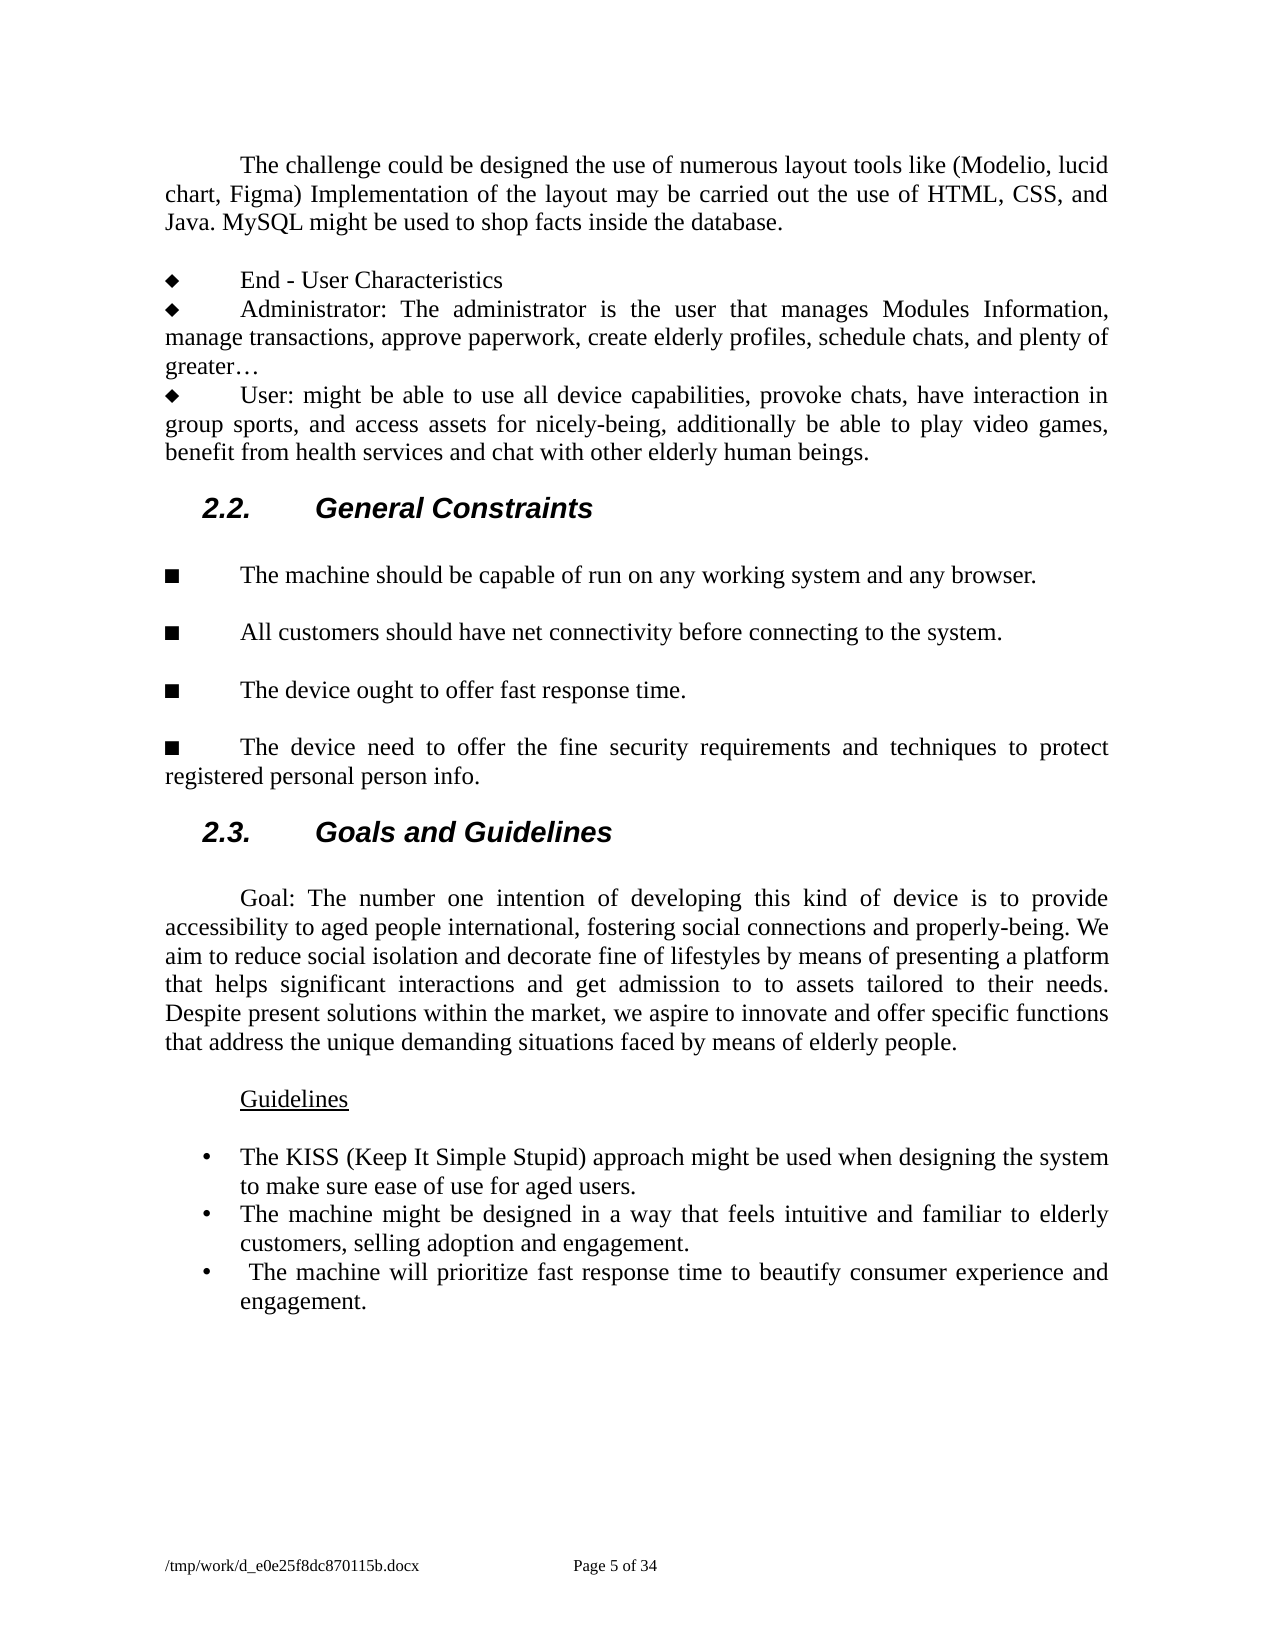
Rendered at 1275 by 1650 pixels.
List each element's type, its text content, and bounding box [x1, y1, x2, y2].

text Goal: The number one intention of developing this kind of device is to provide accessibility to aged people international, fostering social connections and properly-being. We aim to reduce social isolation and decorate fine of lifestyles by means of presenting a platform that helps significant interactions and get admission to to assets tailored to their needs. Despite present solutions within the market, we aspire to innovate and offer specific functions that address the unique demanding situations faced by means of elderly people. [165, 883, 1110, 1056]
list The device need to offer the fine security requirements and techniques to protect registered personal person info. [165, 732, 1110, 790]
text Guidelines [165, 1084, 1110, 1113]
subtitle Goals and Guidelines [202, 815, 1110, 848]
list The KISS (Keep It Simple Stupid) approach might be used when designing the system to make sure ease of use for aged users. [202, 1142, 1110, 1199]
list All customers should have net connectivity before connecting to the system. [165, 617, 1110, 646]
list The machine might be designed in a way that feels intuitive and familiar to elderly customers, selling adoption and engagement. [202, 1199, 1110, 1257]
list The machine will prioritize fast response time to beautify consumer experience and engagement. [202, 1257, 1110, 1314]
text The challenge could be designed the use of numerous layout tools like (Modelio, lucid chart, Figma) Implementation of the layout may be carried out the use of HTML, CSS, and Java. MySQL might be used to shop facts inside the database. [165, 150, 1110, 236]
list Administrator: The administrator is the user that manages Modules Information, manage transactions, approve paperwork, create elderly profiles, schedule chats, and plenty of greater… [165, 294, 1110, 380]
list The device ought to offer fast response time. [165, 675, 1110, 703]
list User: might be able to use all device capabilities, provoke chats, have interaction in group sports, and access assets for nicely-being, additionally be able to play video games, benefit from health services and chat with other elderly human beings. [165, 380, 1110, 466]
list End - User Characteristics [165, 265, 1110, 294]
subtitle General Constraints [202, 491, 1110, 525]
list The machine should be capable of run on any working system and any browser. [165, 560, 1110, 588]
